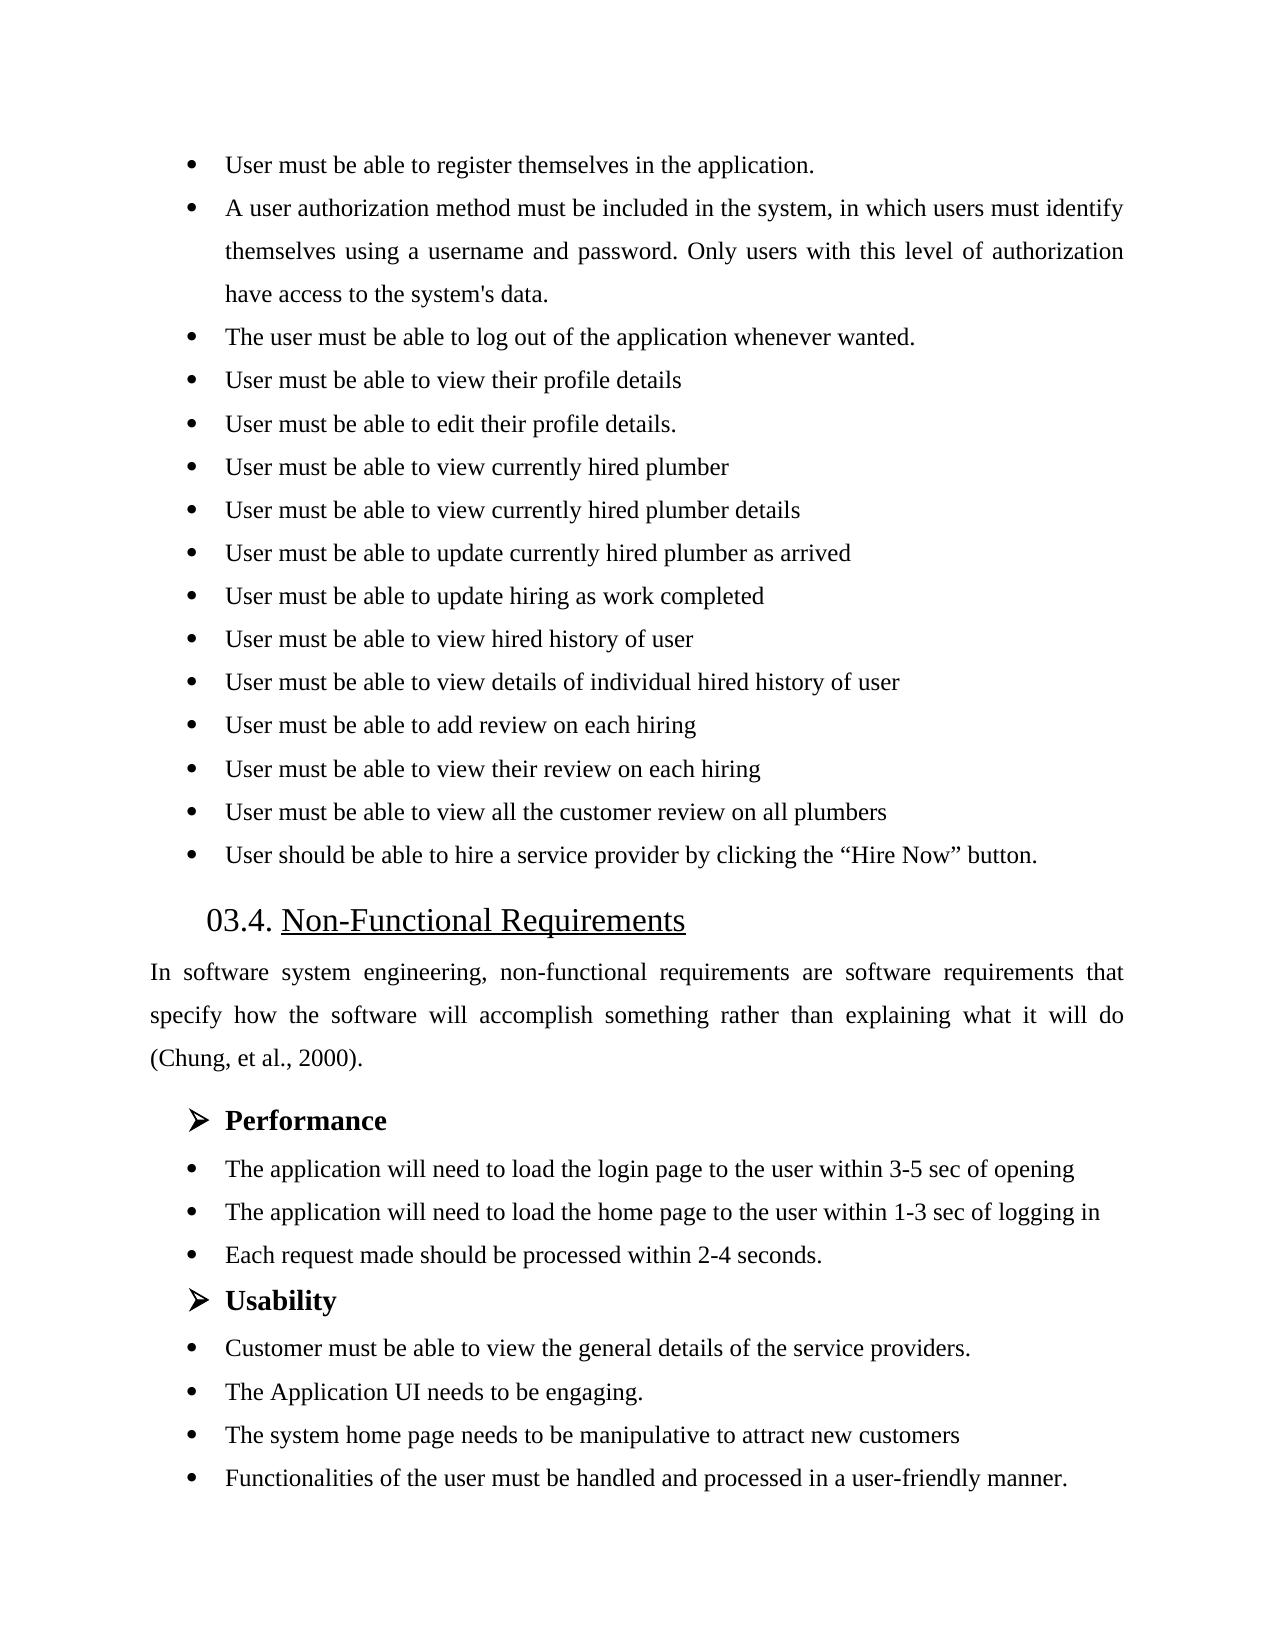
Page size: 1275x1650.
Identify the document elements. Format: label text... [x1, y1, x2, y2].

list A user authorization method must be included in the system, in which users must identify themselves using a username and password. Only users with this level of authorization have access to the system's data. [187, 193, 1125, 308]
text In software system engineering, non-functional requirements are software requirements that specify how the software will accomplish something rather than explaining what it will do. [150, 957, 1125, 1072]
list User must be able to view details of individual hired history of user [187, 667, 1125, 696]
list User must be able to view all the customer review on all plumbers [187, 797, 1125, 826]
list User must be able to view currently hired plumber details [187, 495, 1125, 524]
list Functionalities of the user must be handled and processed in a user-friendly manner. [187, 1463, 1125, 1492]
list Usability [187, 1283, 1125, 1317]
list The system home page needs to be manipulative to attract new customers [187, 1420, 1125, 1448]
list User must be able to edit their profile details. [187, 409, 1125, 437]
list User must be able to view their review on each hiring [187, 754, 1125, 782]
list The application will need to load the home page to the user within 1-3 sec of logging in [187, 1197, 1125, 1226]
list Each request made should be processed within 2-4 seconds. [187, 1240, 1125, 1269]
list User must be able to view hired history of user [187, 624, 1125, 653]
list The Application UI needs to be engaging. [187, 1377, 1125, 1405]
list Customer must be able to view the general details of the service providers. [187, 1333, 1125, 1362]
list The user must be able to log out of the application whenever wanted. [187, 322, 1125, 351]
list User must be able to view currently hired plumber [187, 452, 1125, 481]
list User must be able to view their profile details [187, 366, 1125, 394]
list User must be able to update hiring as work completed [187, 581, 1125, 610]
list User must be able to add review on each hiring [187, 711, 1125, 739]
list The application will need to load the login page to the user within 3-5 sec of opening [187, 1154, 1125, 1182]
list Performance [187, 1103, 1125, 1137]
list User must be able to register themselves in the application. [187, 150, 1125, 179]
subtitle Non-Functional Requirements [206, 900, 1125, 938]
list User should be able to hire a service provider by clicking the “Hire Now” button. [187, 840, 1125, 869]
list User must be able to update currently hired plumber as arrived [187, 538, 1125, 567]
